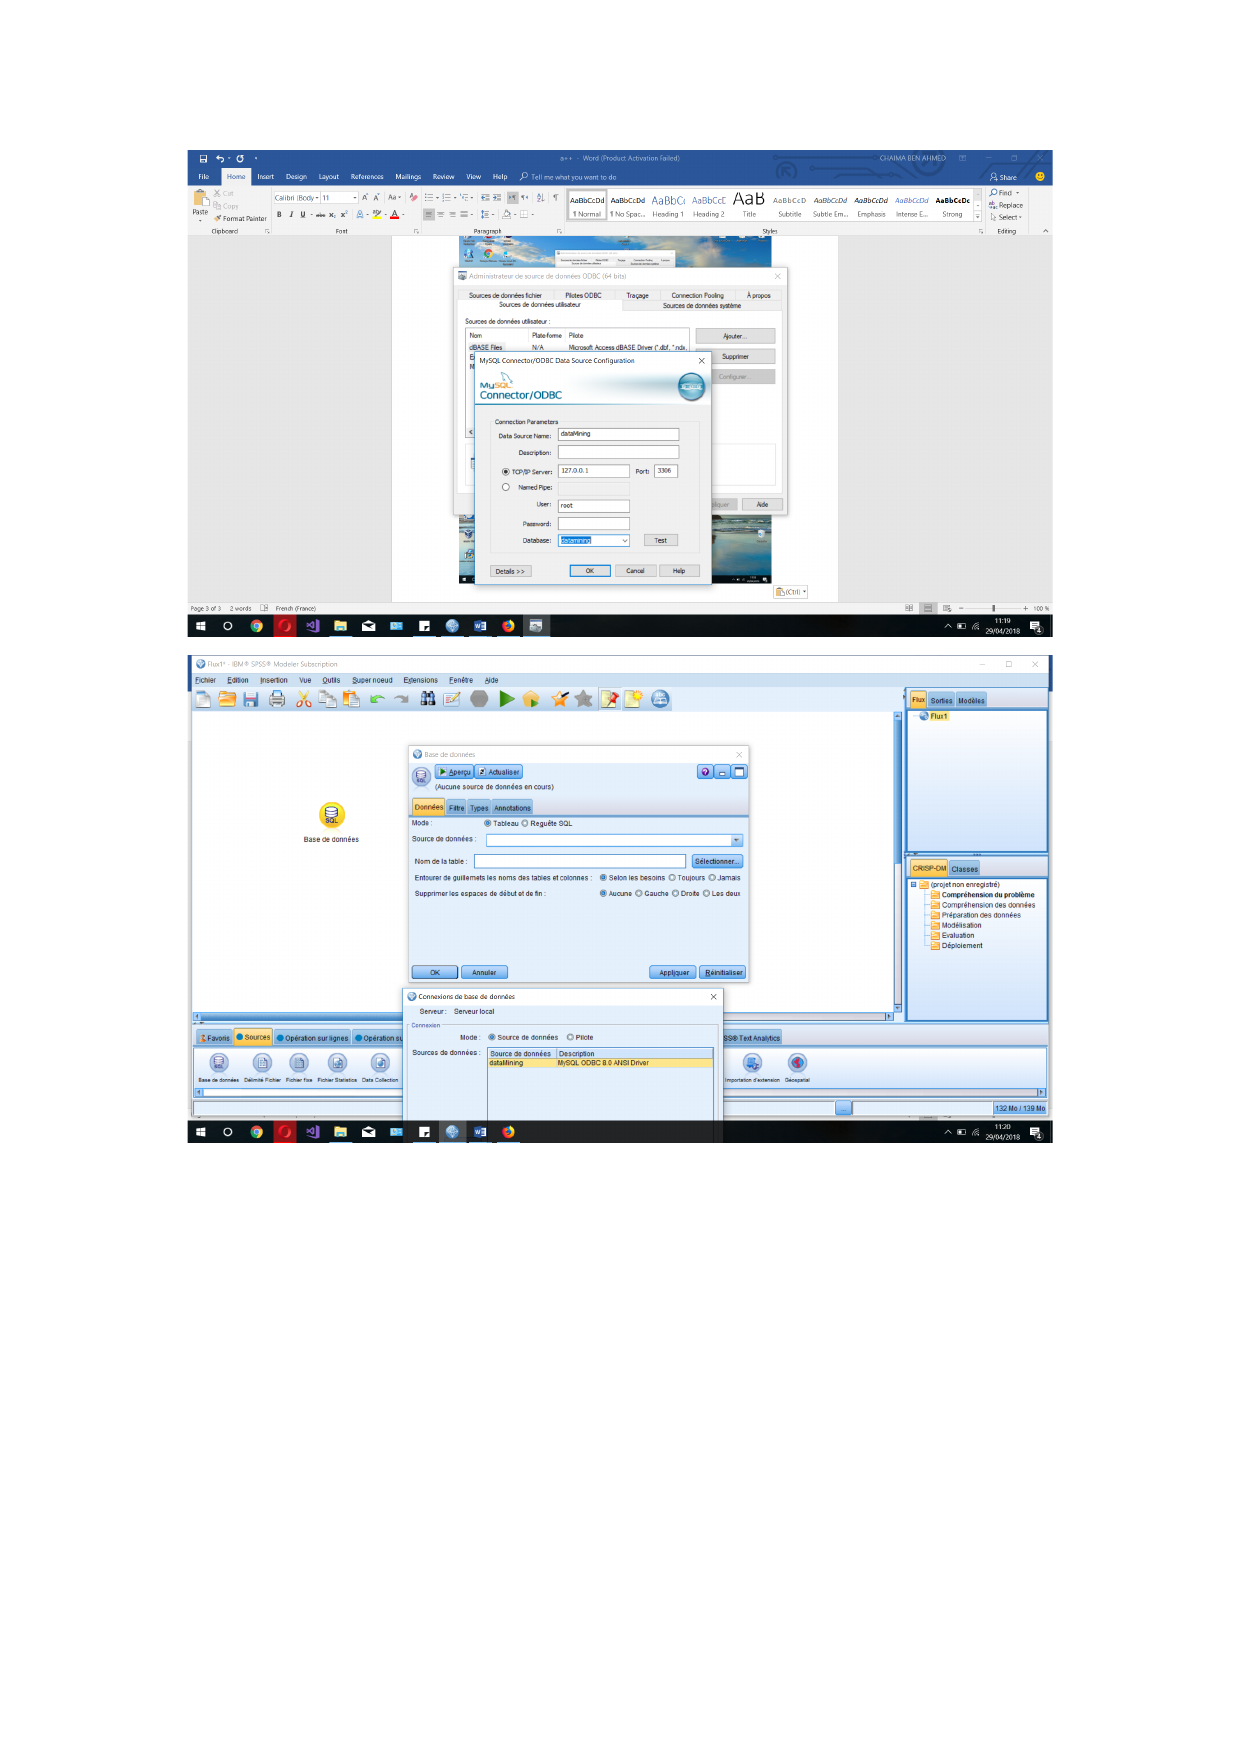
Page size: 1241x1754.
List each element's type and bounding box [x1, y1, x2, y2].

picture [187, 655, 1053, 1143]
picture [187, 150, 1053, 637]
